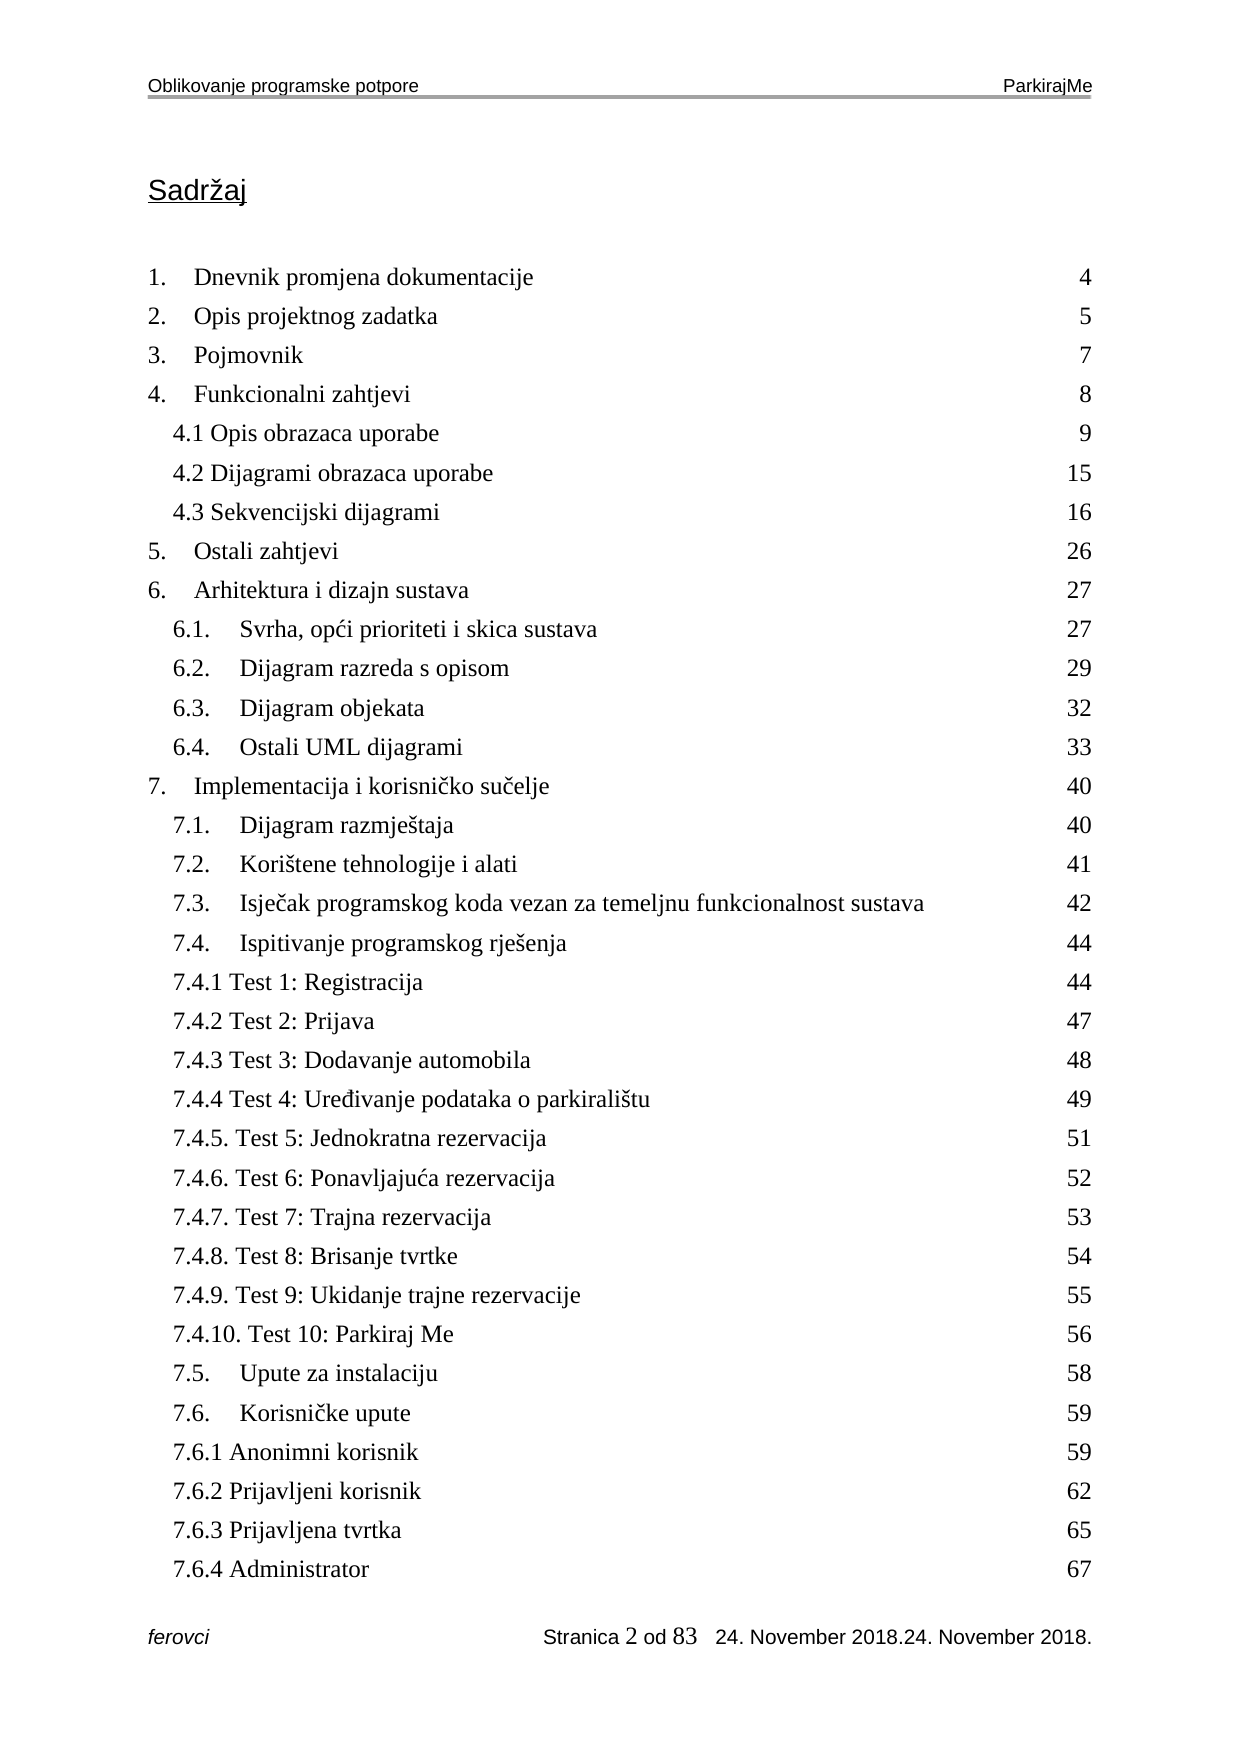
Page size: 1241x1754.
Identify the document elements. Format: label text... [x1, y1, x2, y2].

text Sadržaj [148, 173, 1093, 206]
picture [147, 95, 1092, 99]
